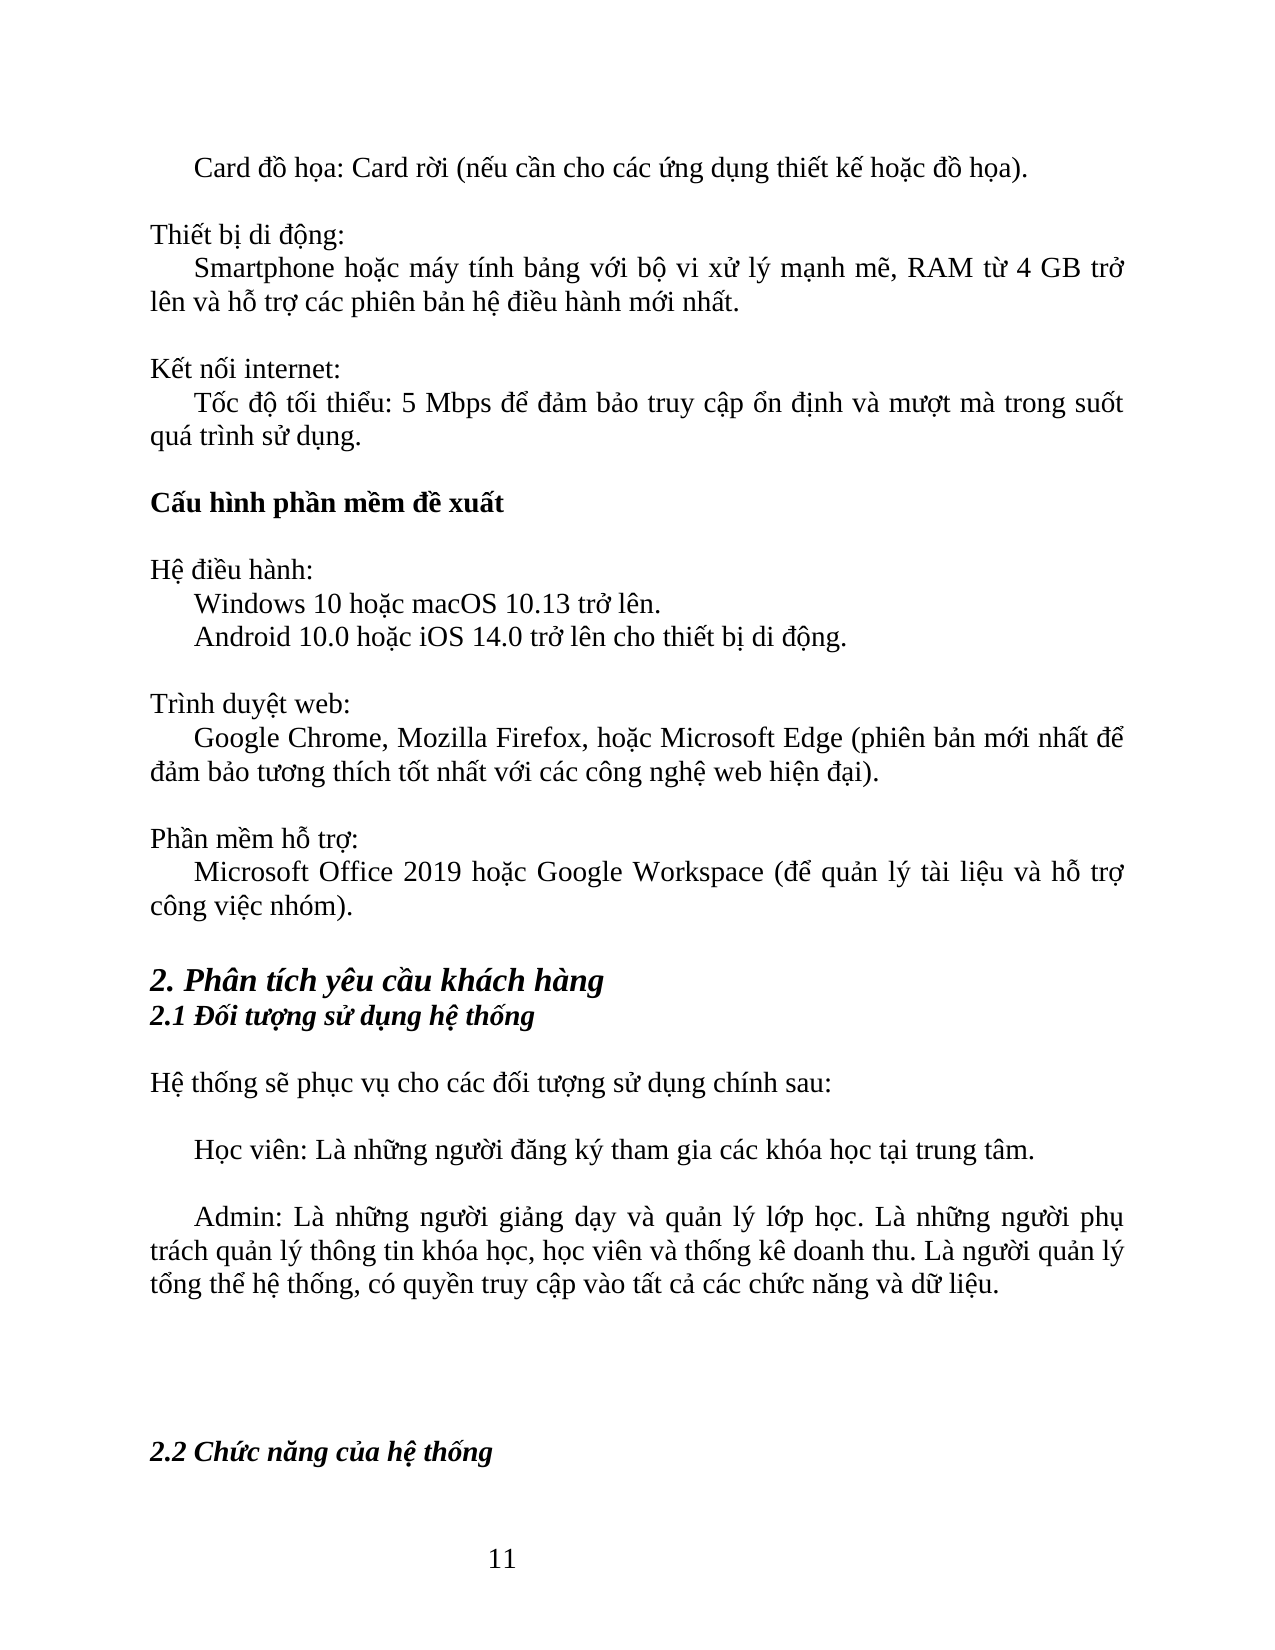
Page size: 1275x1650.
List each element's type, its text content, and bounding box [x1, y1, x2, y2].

list Trình duyệt web: [150, 687, 1125, 720]
list 2.1 Đối tượng sử dụng hệ thống [150, 998, 1125, 1032]
list Microsoft Office 2019 hoặc Google Workspace (để quản lý tài liệu và hỗ trợ công việc nhóm). [150, 854, 1125, 921]
list Hệ điều hành: [150, 552, 1125, 586]
list Học viên: Là những người đăng ký tham gia các khóa học tại trung tâm. [150, 1132, 1125, 1166]
list Kết nối internet: [150, 351, 1125, 385]
list 2. Phân tích yêu cầu khách hàng [150, 960, 1125, 998]
list Phần mềm hỗ trợ: [150, 821, 1125, 854]
list Windows 10 hoặc macOS 10.13 trở lên. [150, 586, 1125, 619]
list Tốc độ tối thiểu: 5 Mbps để đảm bảo truy cập ổn định và mượt mà trong suốt quá trình sử dụng. [150, 385, 1125, 452]
list Hệ thống sẽ phục vụ cho các đối tượng sử dụng chính sau: [150, 1065, 1125, 1099]
list Google Chrome, Mozilla Firefox, hoặc Microsoft Edge (phiên bản mới nhất để đảm bảo tương thích tốt nhất với các công nghệ web hiện đại). [150, 720, 1125, 787]
list 2.2 Chức năng của hệ thống [150, 1434, 1125, 1468]
list Cấu hình phần mềm đề xuất [150, 485, 1125, 519]
list Thiết bị di động: [150, 217, 1125, 251]
list Android 10.0 hoặc iOS 14.0 trở lên cho thiết bị di động. [150, 619, 1125, 653]
list Card đồ họa: Card rời (nếu cần cho các ứng dụng thiết kế hoặc đồ họa). [150, 150, 1125, 183]
list Smartphone hoặc máy tính bảng với bộ vi xử lý mạnh mẽ, RAM từ 4 GB trở lên và hỗ trợ các phiên bản hệ điều hành mới nhất. [150, 251, 1125, 318]
list Admin: Là những người giảng dạy và quản lý lớp học. Là những người phụ trách quản lý thông tin khóa học, học viên và thống kê doanh thu. Là người quản lý tổng thể hệ thống, có quyền truy cập vào tất cả các chức năng và dữ liệu. [150, 1199, 1125, 1333]
